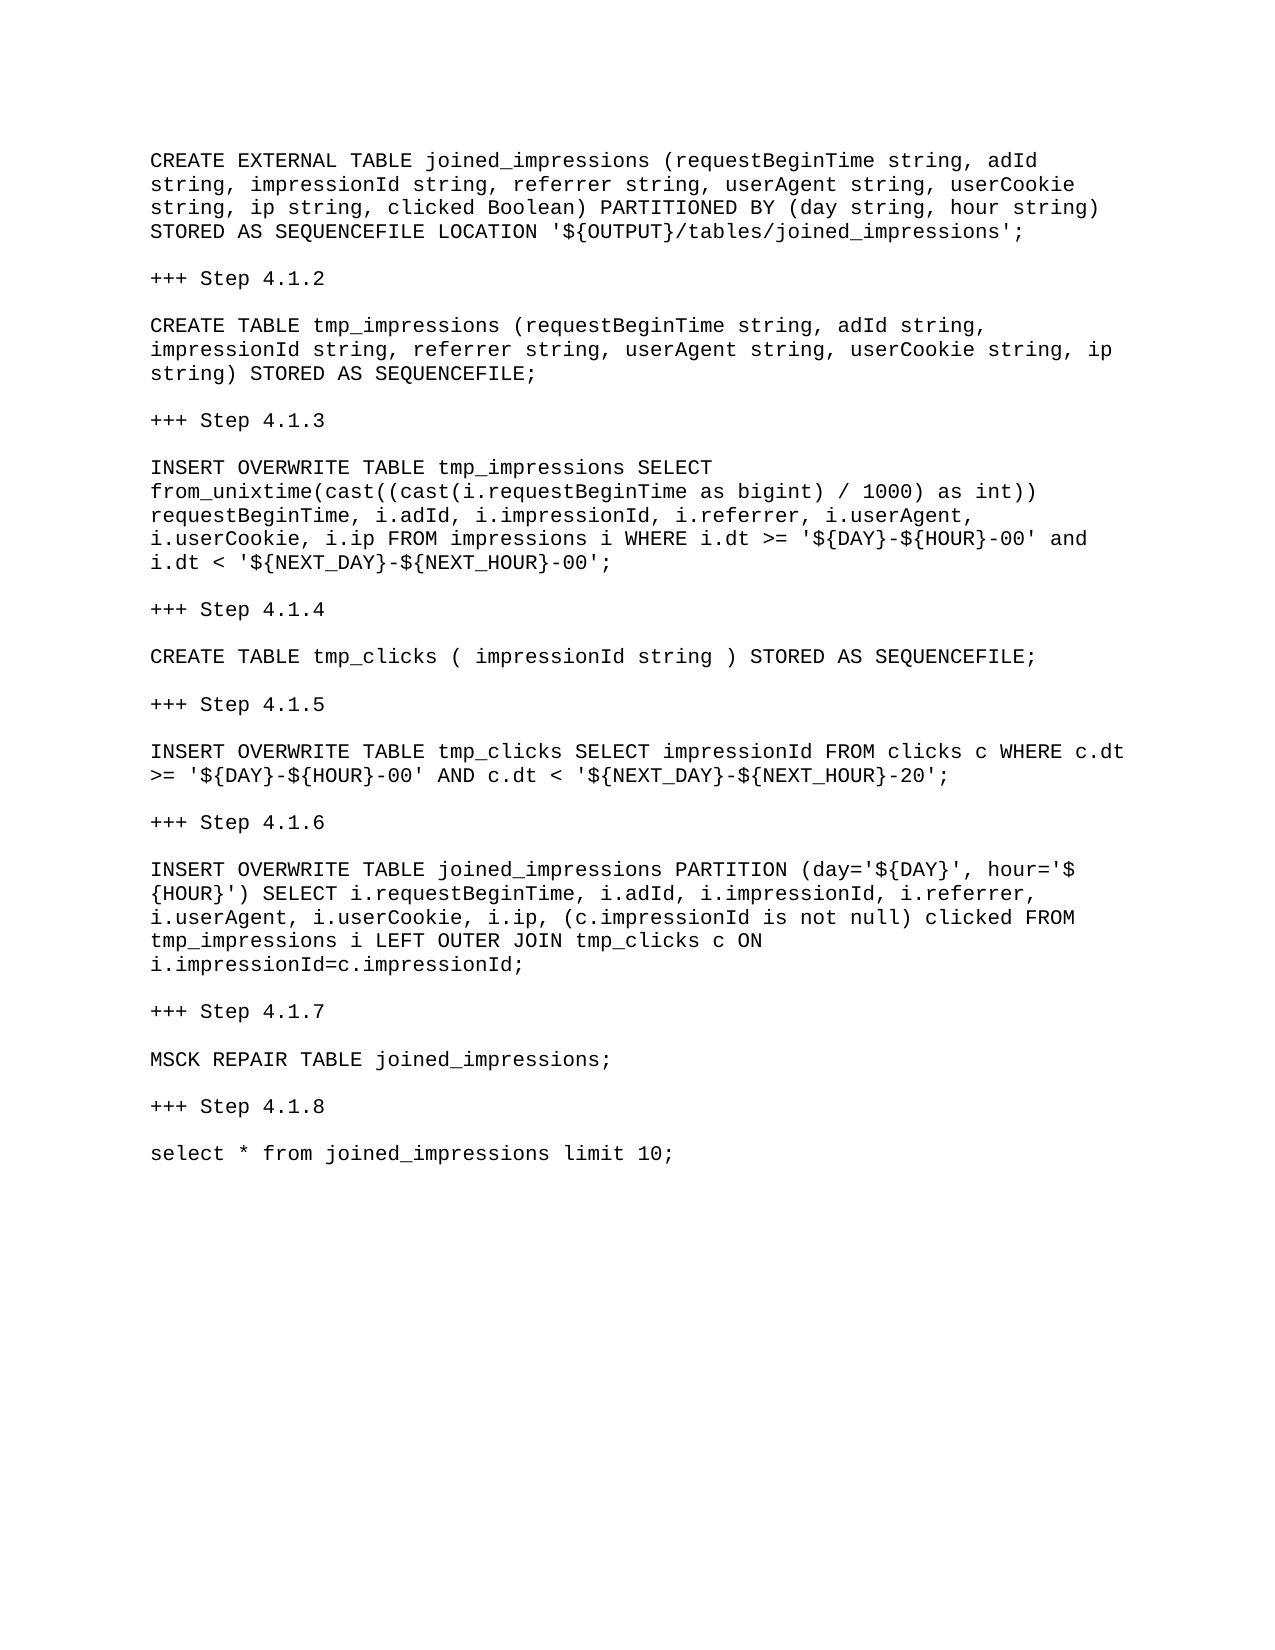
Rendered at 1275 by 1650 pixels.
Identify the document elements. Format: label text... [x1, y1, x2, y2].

text +++ Step 4.1.4 [150, 599, 1125, 623]
text CREATE EXTERNAL TABLE joined_impressions (requestBeginTime string, adId string, impressionId string, referrer string, userAgent string, userCookie string, ip string, clicked Boolean) PARTITIONED BY (day string, hour string) STORED AS SEQUENCEFILE LOCATION '${OUTPUT}/tables/joined_impressions'; [150, 150, 1125, 244]
text select * from joined_impressions limit 10; [150, 1143, 1125, 1167]
text INSERT OVERWRITE TABLE tmp_clicks SELECT impressionId FROM clicks c WHERE c.dt >= '${DAY}-${HOUR}-00' AND c.dt < '${NEXT_DAY}-${NEXT_HOUR}-20'; [150, 741, 1125, 788]
text +++ Step 4.1.2 [150, 268, 1125, 292]
text +++ Step 4.1.6 [150, 812, 1125, 836]
text +++ Step 4.1.3 [150, 410, 1125, 434]
text CREATE TABLE tmp_impressions (requestBeginTime string, adId string, impressionId string, referrer string, userAgent string, userCookie string, ip string) STORED AS SEQUENCEFILE; [150, 316, 1125, 386]
text CREATE TABLE tmp_clicks ( impressionId string ) STORED AS SEQUENCEFILE; [150, 647, 1125, 670]
text MSCK REPAIR TABLE joined_impressions; [150, 1048, 1125, 1072]
text INSERT OVERWRITE TABLE tmp_impressions SELECT from_unixtime(cast((cast(i.requestBeginTime as bigint) / 1000) as int)) requestBeginTime, i.adId, i.impressionId, i.referrer, i.userAgent, i.userCookie, i.ip FROM impressions i WHERE i.dt >= '${DAY}-${HOUR}-00' and i.dt < '${NEXT_DAY}-${NEXT_HOUR}-00'; [150, 457, 1125, 576]
text +++ Step 4.1.8 [150, 1096, 1125, 1119]
text +++ Step 4.1.7 [150, 1001, 1125, 1025]
text +++ Step 4.1.5 [150, 694, 1125, 717]
text INSERT OVERWRITE TABLE joined_impressions PARTITION (day='${DAY}', hour='${HOUR}') SELECT i.requestBeginTime, i.adId, i.impressionId, i.referrer, i.userAgent, i.userCookie, i.ip, (c.impressionId is not null) clicked FROM tmp_impressions i LEFT OUTER JOIN tmp_clicks c ON i.impressionId=c.impressionId; [150, 859, 1125, 978]
